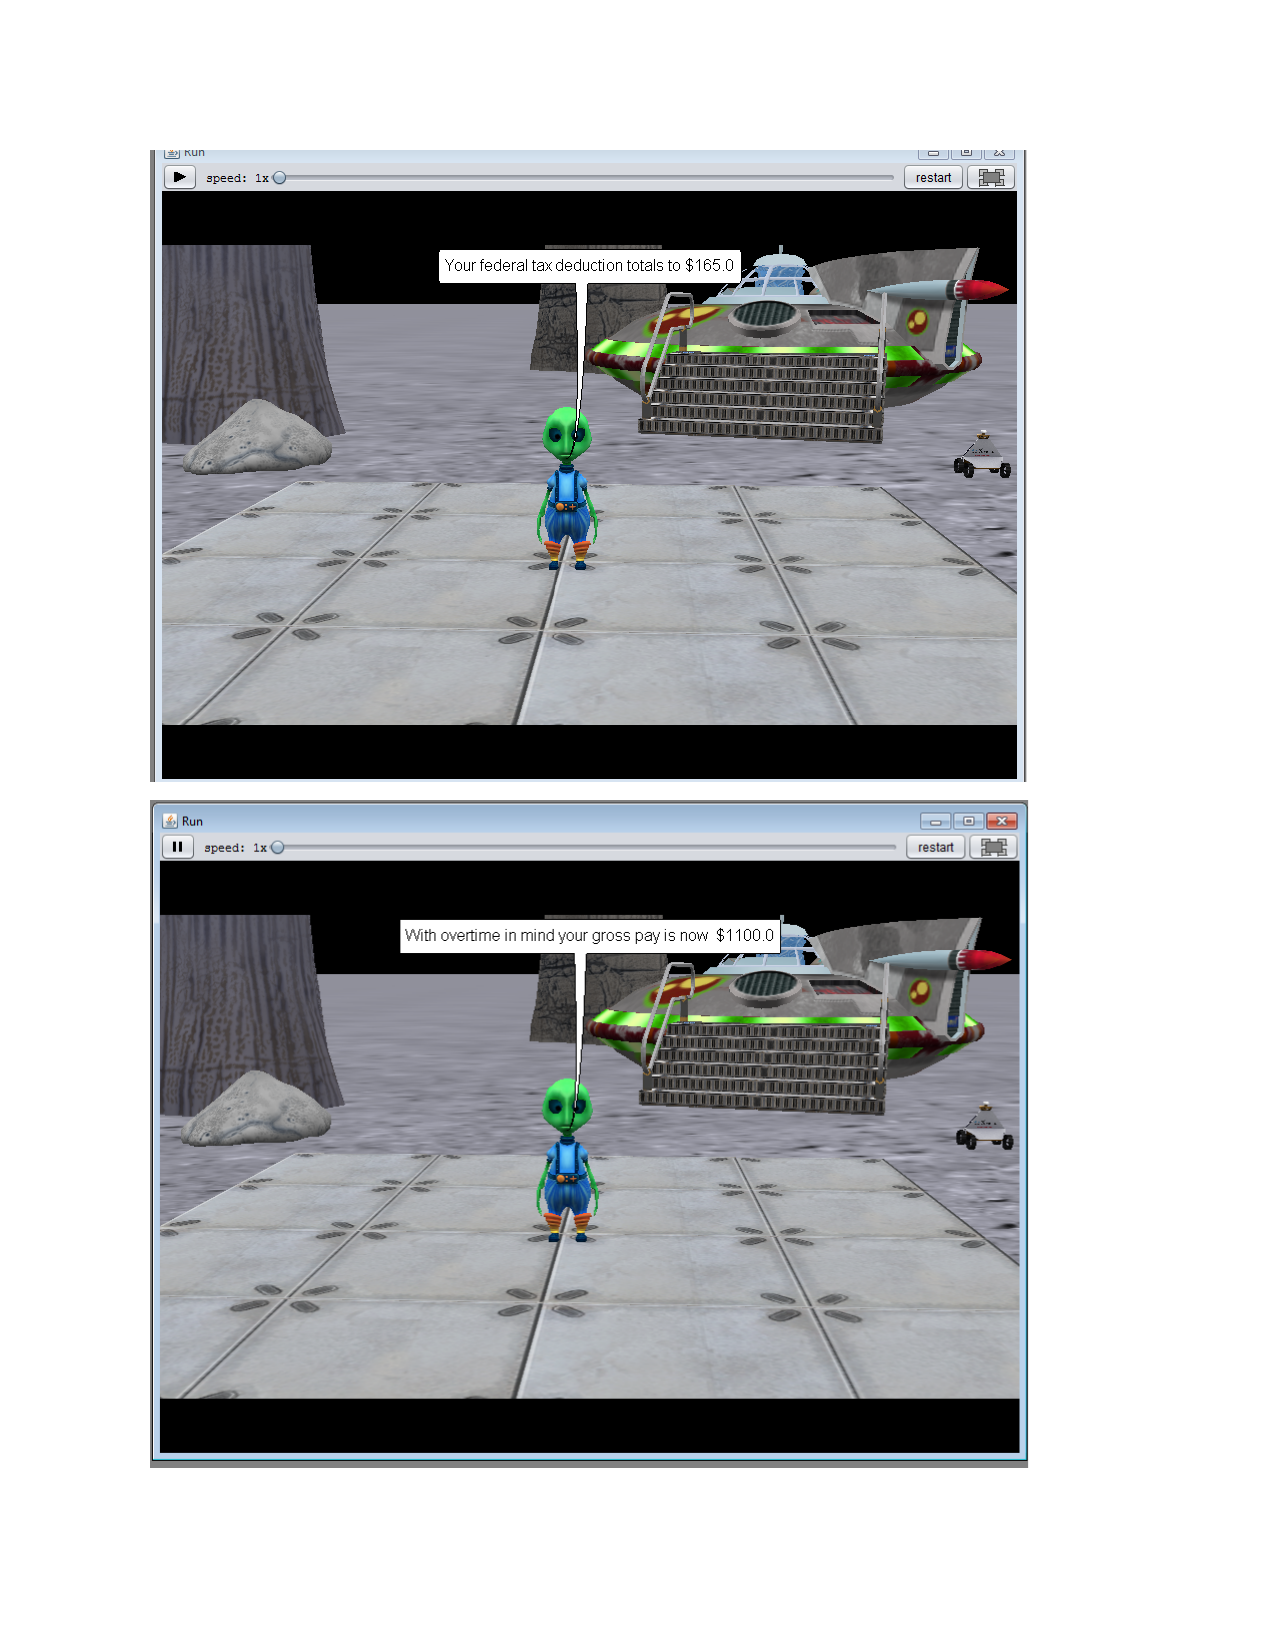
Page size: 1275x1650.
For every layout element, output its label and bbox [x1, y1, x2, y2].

picture [150, 150, 1027, 782]
picture [150, 800, 1029, 1468]
